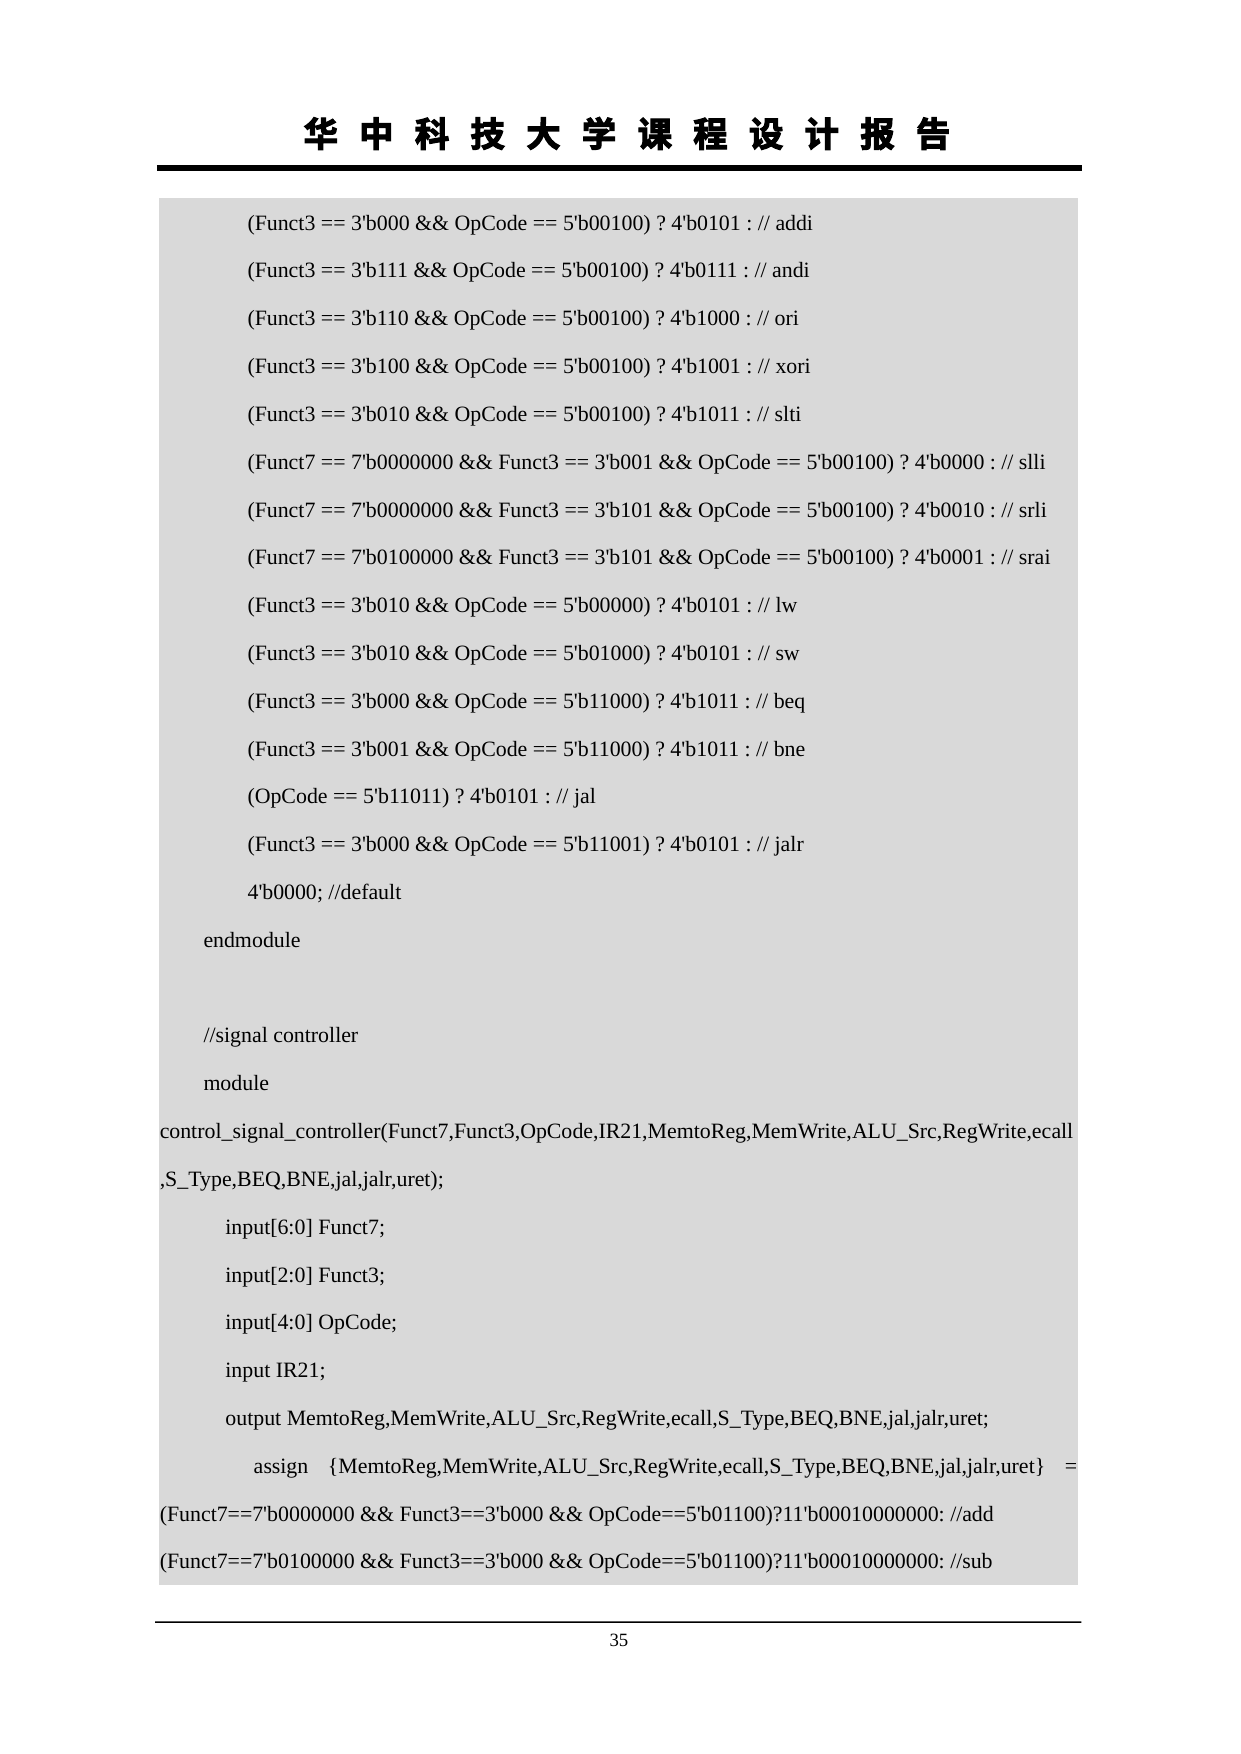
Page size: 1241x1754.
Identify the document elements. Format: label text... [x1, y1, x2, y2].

text (Funct7 == 7'b0000000 && Funct3 == 3'b001 && OpCode == 5'b00100) ? 4'b0000 : // slli [159, 437, 1078, 485]
text //signal controller [159, 1011, 1078, 1059]
text (Funct3 == 3'b010 && OpCode == 5'b01000) ? 4'b0101 : // sw [159, 629, 1078, 677]
text (Funct3 == 3'b100 && OpCode == 5'b00100) ? 4'b1001 : // xori [159, 342, 1078, 390]
text (Funct3 == 3'b111 && OpCode == 5'b00100) ? 4'b0111 : // andi [159, 246, 1078, 294]
text (Funct3 == 3'b000 && OpCode == 5'b11000) ? 4'b1011 : // beq [159, 677, 1078, 724]
text (Funct7 == 7'b0100000 && Funct3 == 3'b101 && OpCode == 5'b00100) ? 4'b0001 : // srai [159, 533, 1078, 581]
text assign {MemtoReg,MemWrite,ALU_Src,RegWrite,ecall,S_Type,BEQ,BNE,jal,jalr,uret} = (Funct7==7'b0000000 && Funct3==3'b000 && OpCode==5'b01100)?11'b00010000000: //add [159, 1442, 1078, 1537]
text (Funct3 == 3'b110 && OpCode == 5'b00100) ? 4'b1000 : // ori [159, 294, 1078, 342]
text module control_signal_controller(Funct7,Funct3,OpCode,IR21,MemtoReg,MemWrite,ALU_Src,RegWrite,ecall,S_Type,BEQ,BNE,jal,jalr,uret); [159, 1059, 1078, 1202]
text (Funct7==7'b0100000 && Funct3==3'b000 && OpCode==5'b01100)?11'b00010000000: //sub [159, 1537, 1078, 1585]
text endmodule [159, 916, 1078, 963]
text input IR21; [159, 1346, 1078, 1394]
text (Funct3 == 3'b001 && OpCode == 5'b11000) ? 4'b1011 : // bne [159, 724, 1078, 772]
text input[2:0] Funct3; [159, 1250, 1078, 1298]
text (Funct7 == 7'b0000000 && Funct3 == 3'b101 && OpCode == 5'b00100) ? 4'b0010 : // srli [159, 485, 1078, 533]
text (OpCode == 5'b11011) ? 4'b0101 : // jal [159, 772, 1078, 820]
text (Funct3 == 3'b010 && OpCode == 5'b00000) ? 4'b0101 : // lw [159, 581, 1078, 629]
text input[4:0] OpCode; [159, 1298, 1078, 1346]
text output MemtoReg,MemWrite,ALU_Src,RegWrite,ecall,S_Type,BEQ,BNE,jal,jalr,uret; [159, 1394, 1078, 1442]
text (Funct3 == 3'b000 && OpCode == 5'b11001) ? 4'b0101 : // jalr [159, 820, 1078, 868]
text 4'b0000; //default [159, 868, 1078, 916]
text (Funct3 == 3'b010 && OpCode == 5'b00100) ? 4'b1011 : // slti [159, 390, 1078, 437]
text (Funct3 == 3'b000 && OpCode == 5'b00100) ? 4'b0101 : // addi [159, 198, 1078, 246]
text input[6:0] Funct7; [159, 1202, 1078, 1250]
